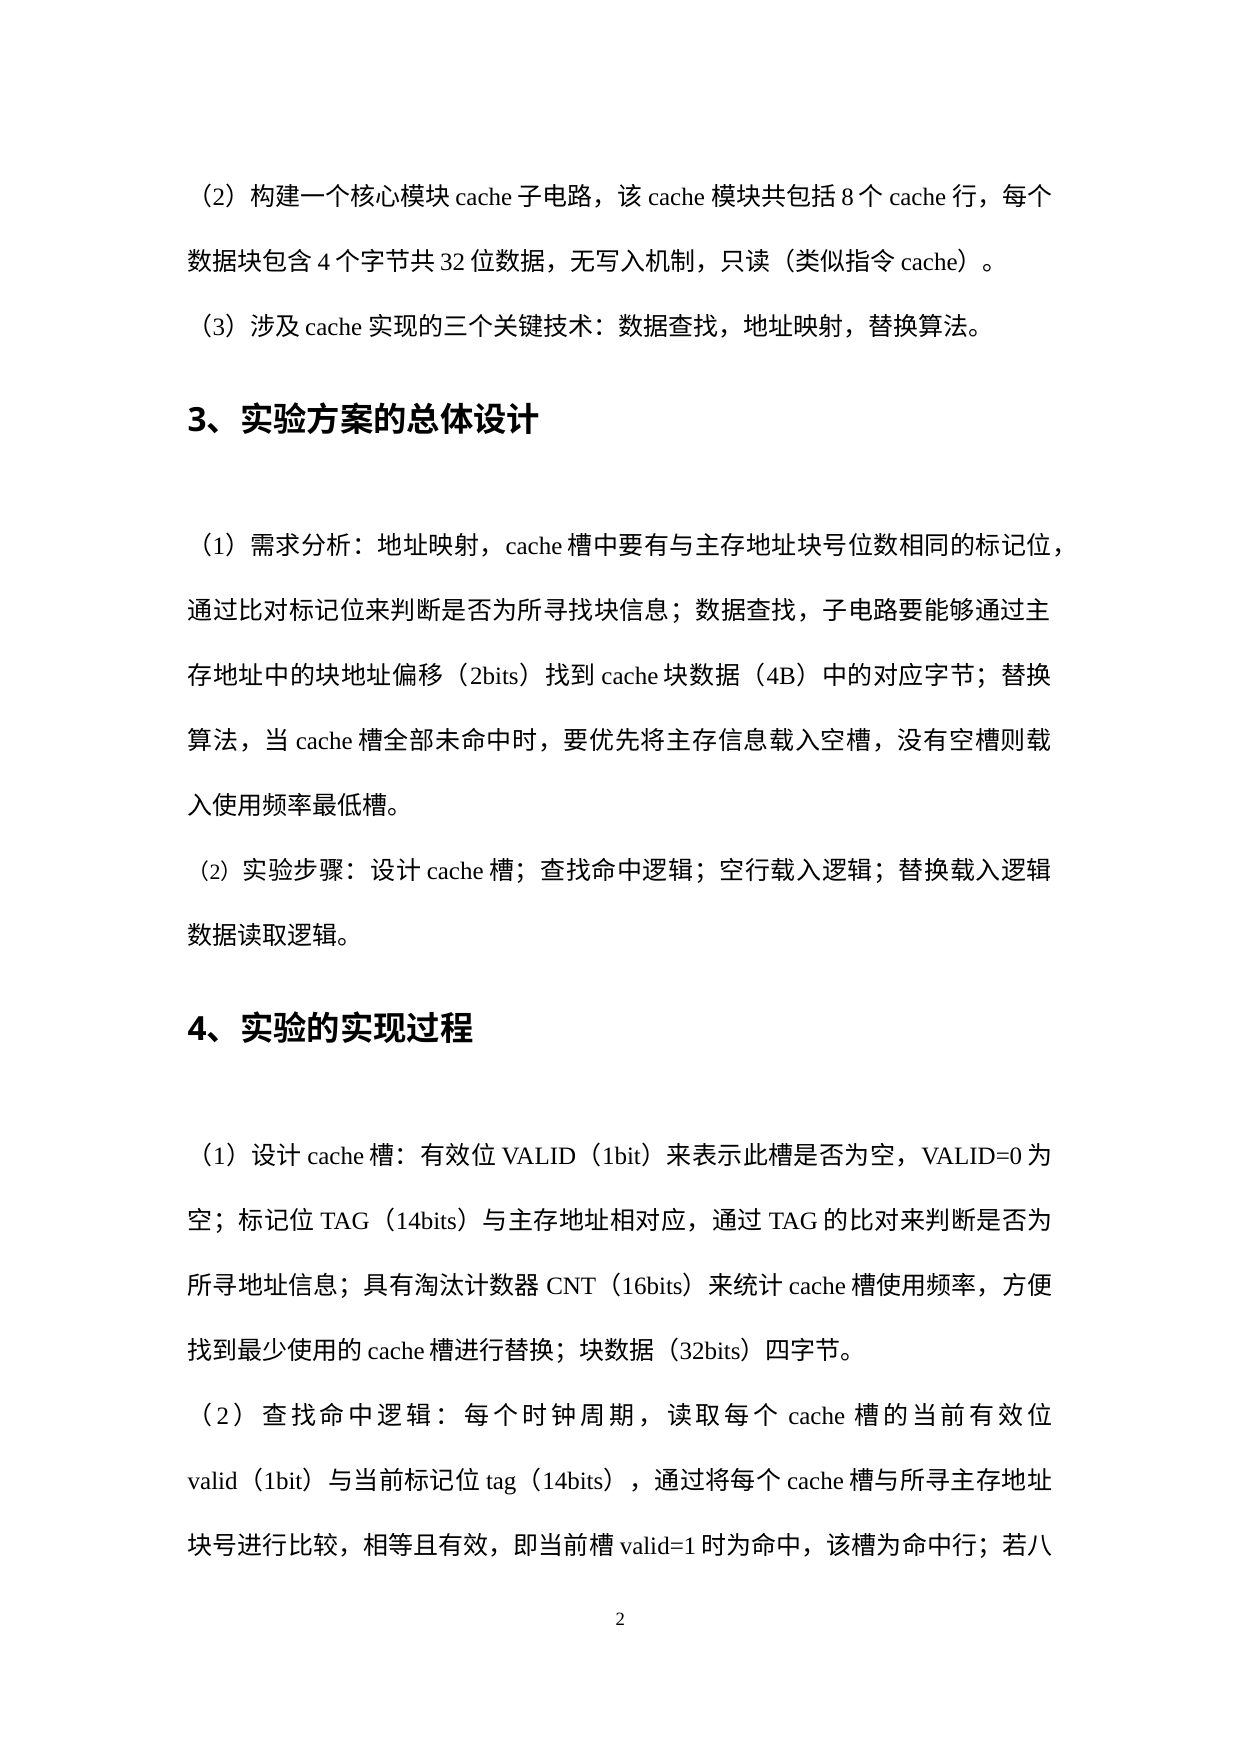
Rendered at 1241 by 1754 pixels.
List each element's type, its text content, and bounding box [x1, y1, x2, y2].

subtitle 实验方案的总体设计 [187, 384, 1053, 449]
list 涉及cache 实现的三个关键技术：数据查找，地址映射，替换算法。 [187, 292, 1053, 357]
list 实验步骤：设计cache槽；查找命中逻辑；空行载入逻辑；替换载入逻辑；数据读取逻辑。 [187, 836, 1053, 966]
subtitle 实验的实现过程 [187, 993, 1053, 1058]
list 需求分析：地址映射，cache槽中要有与主存地址块号位数相同的标记位，通过比对标记位来判断是否为所寻找块信息；数据查找，子电路要能够通过主存地址中的块地址偏移（2bits）找到cache块数据（4B）中的对应字节；替换算法，当cache槽全部未命中时，要优先将主存信息载入空槽，没有空槽则载入使用频率最低槽。 [187, 511, 1053, 836]
list （1）设计cache槽：有效位VALID（1bit）来表示此槽是否为空，VALID=0为空；标记位TAG（14bits）与主存地址相对应，通过TAG的比对来判断是否为所寻地址信息；具有淘汰计数器CNT（16bits）来统计cache槽使用频率，方便找到最少使用的cache槽进行替换；块数据（32bits）四字节。 [187, 1121, 1053, 1381]
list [187, 1381, 1053, 1576]
list 构建一个核心模块cache子电路，该 cache 模块共包括8个 cache 行，每个数据块包含4个字节共32位数据，无写入机制，只读（类似指令 cache）。 [187, 162, 1053, 292]
